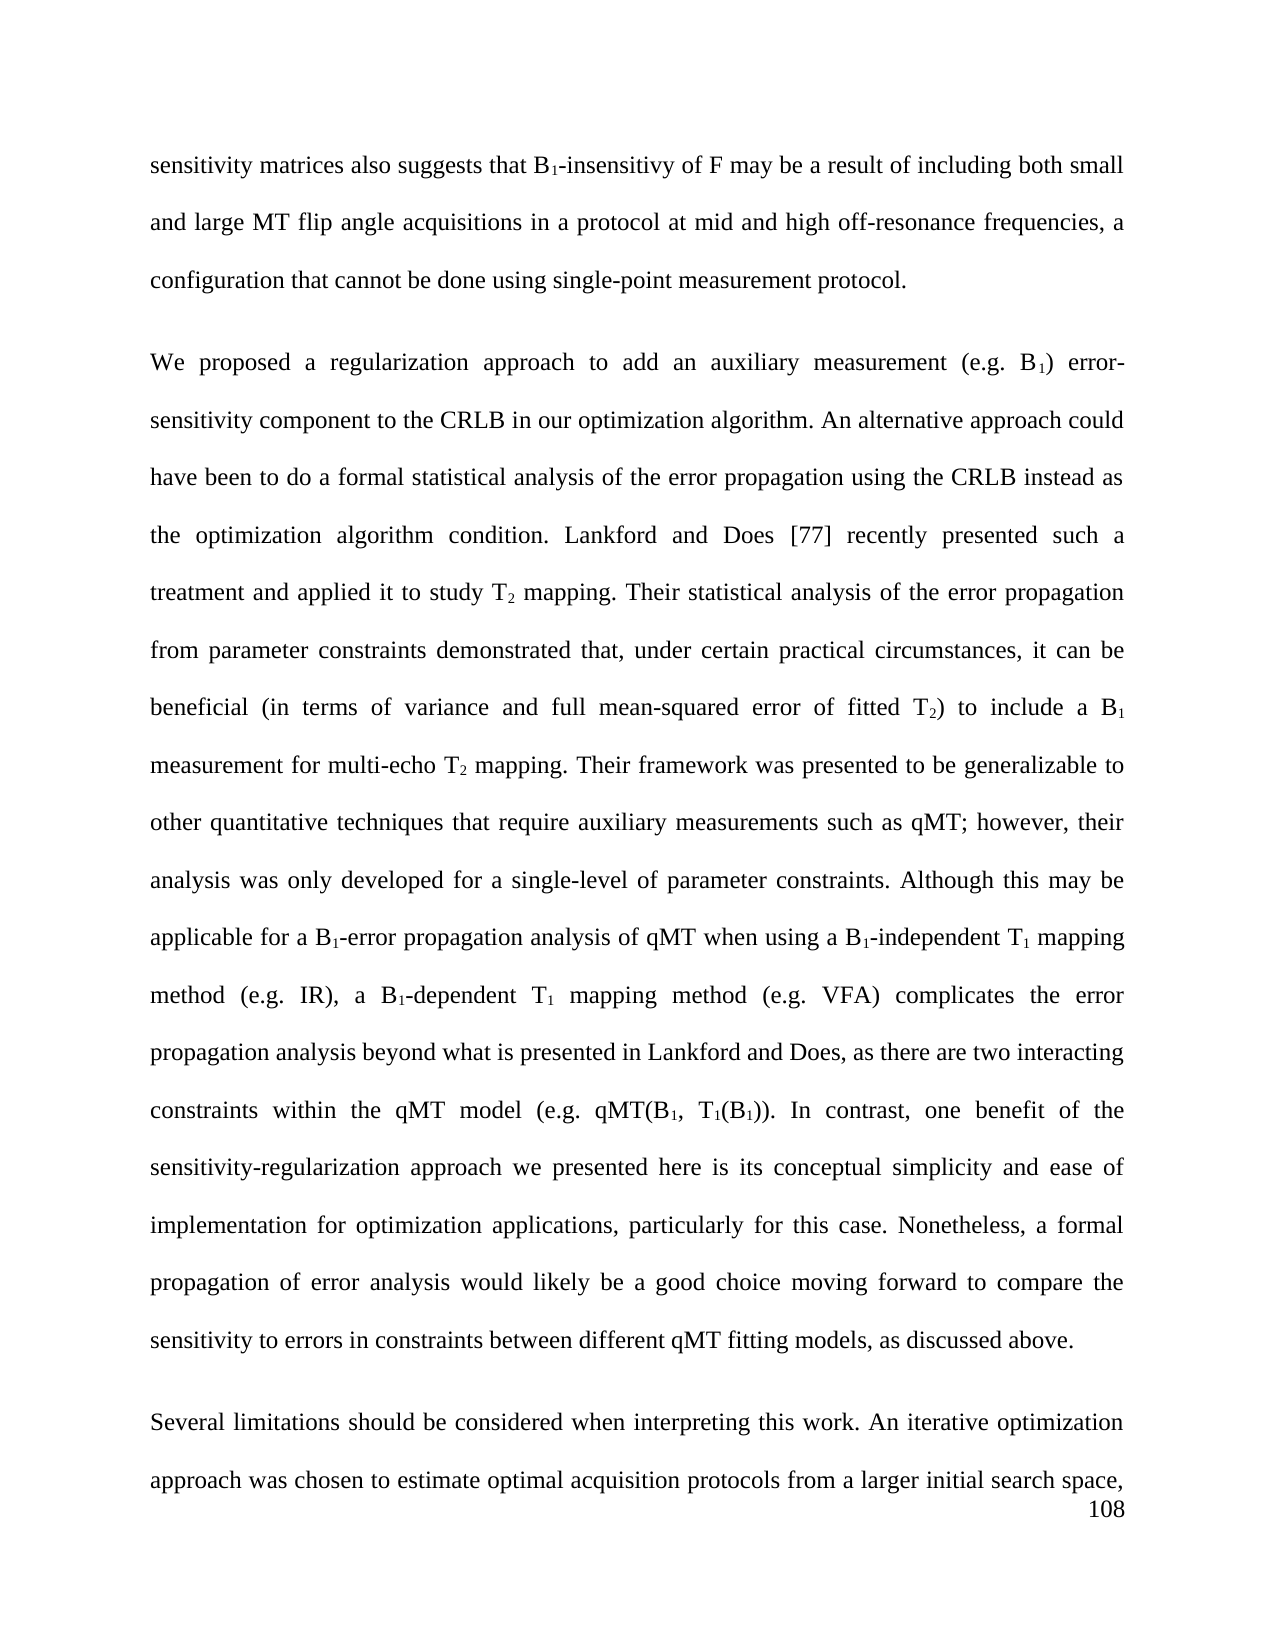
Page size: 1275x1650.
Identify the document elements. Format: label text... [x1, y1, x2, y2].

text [150, 1407, 1125, 1494]
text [150, 150, 1125, 294]
text We proposed a regularization approach to add an auxiliary measurement (e.g. B1) error-sensitivity component to the CRLB in our optimization algorithm. An alternative approach could have been to do a formal statistical analysis of the error propagation using the CRLB instead as the optimization algorithm condition. Lankford and Does [77] recently presented such a treatment and applied it to study T2 mapping. Their statistical analysis of the error propagation from parameter constraints demonstrated that, under certain practical circumstances, it can be beneficial (in terms of variance and full mean-squared error of fitted T2) to include a B1 measurement for multi-echo T2 mapping. Their framework was presented to be generalizable to other quantitative techniques that require auxiliary measurements such as qMT; however, their analysis was only developed for a single-level of parameter constraints. Although this may be applicable for a B1-error propagation analysis of qMT when using a B1-independent T1 mapping method (e.g. IR), a B1-dependent T1 mapping method (e.g. VFA) complicates the error propagation analysis beyond what is presented in Lankford and Does, as there are two interacting constraints within the qMT model (e.g. qMT(B1, T1(B1)). In contrast, one benefit of the sensitivity-regularization approach we presented here is its conceptual simplicity and ease of implementation for optimization applications, particularly for this case. Nonetheless, a formal propagation of error analysis would likely be a good choice moving forward to compare the sensitivity to errors in constraints between different qMT fitting models, as discussed above. [150, 347, 1125, 1354]
